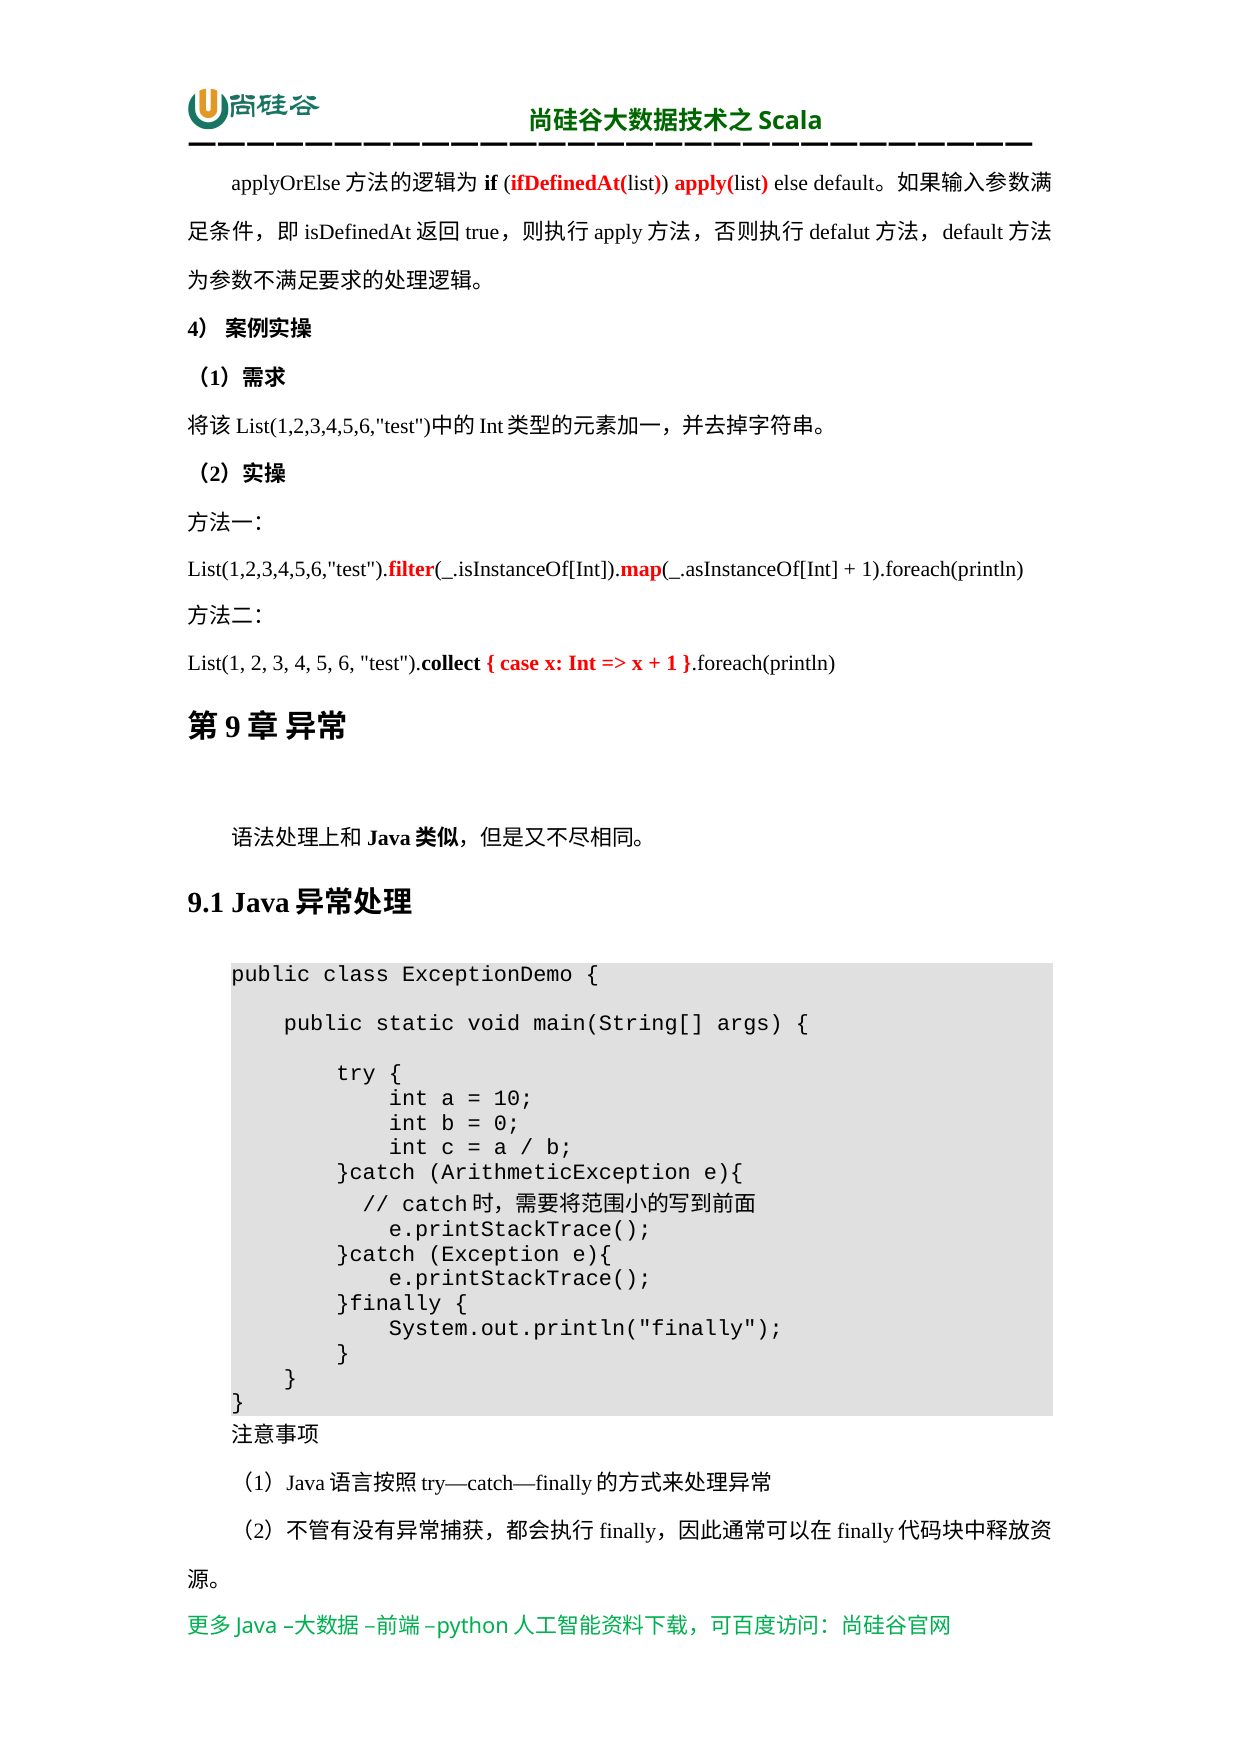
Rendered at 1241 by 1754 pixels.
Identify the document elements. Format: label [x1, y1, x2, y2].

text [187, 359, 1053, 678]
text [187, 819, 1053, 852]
picture [187, 88, 321, 130]
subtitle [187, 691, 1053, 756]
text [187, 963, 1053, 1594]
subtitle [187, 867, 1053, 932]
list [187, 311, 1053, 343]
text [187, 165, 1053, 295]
